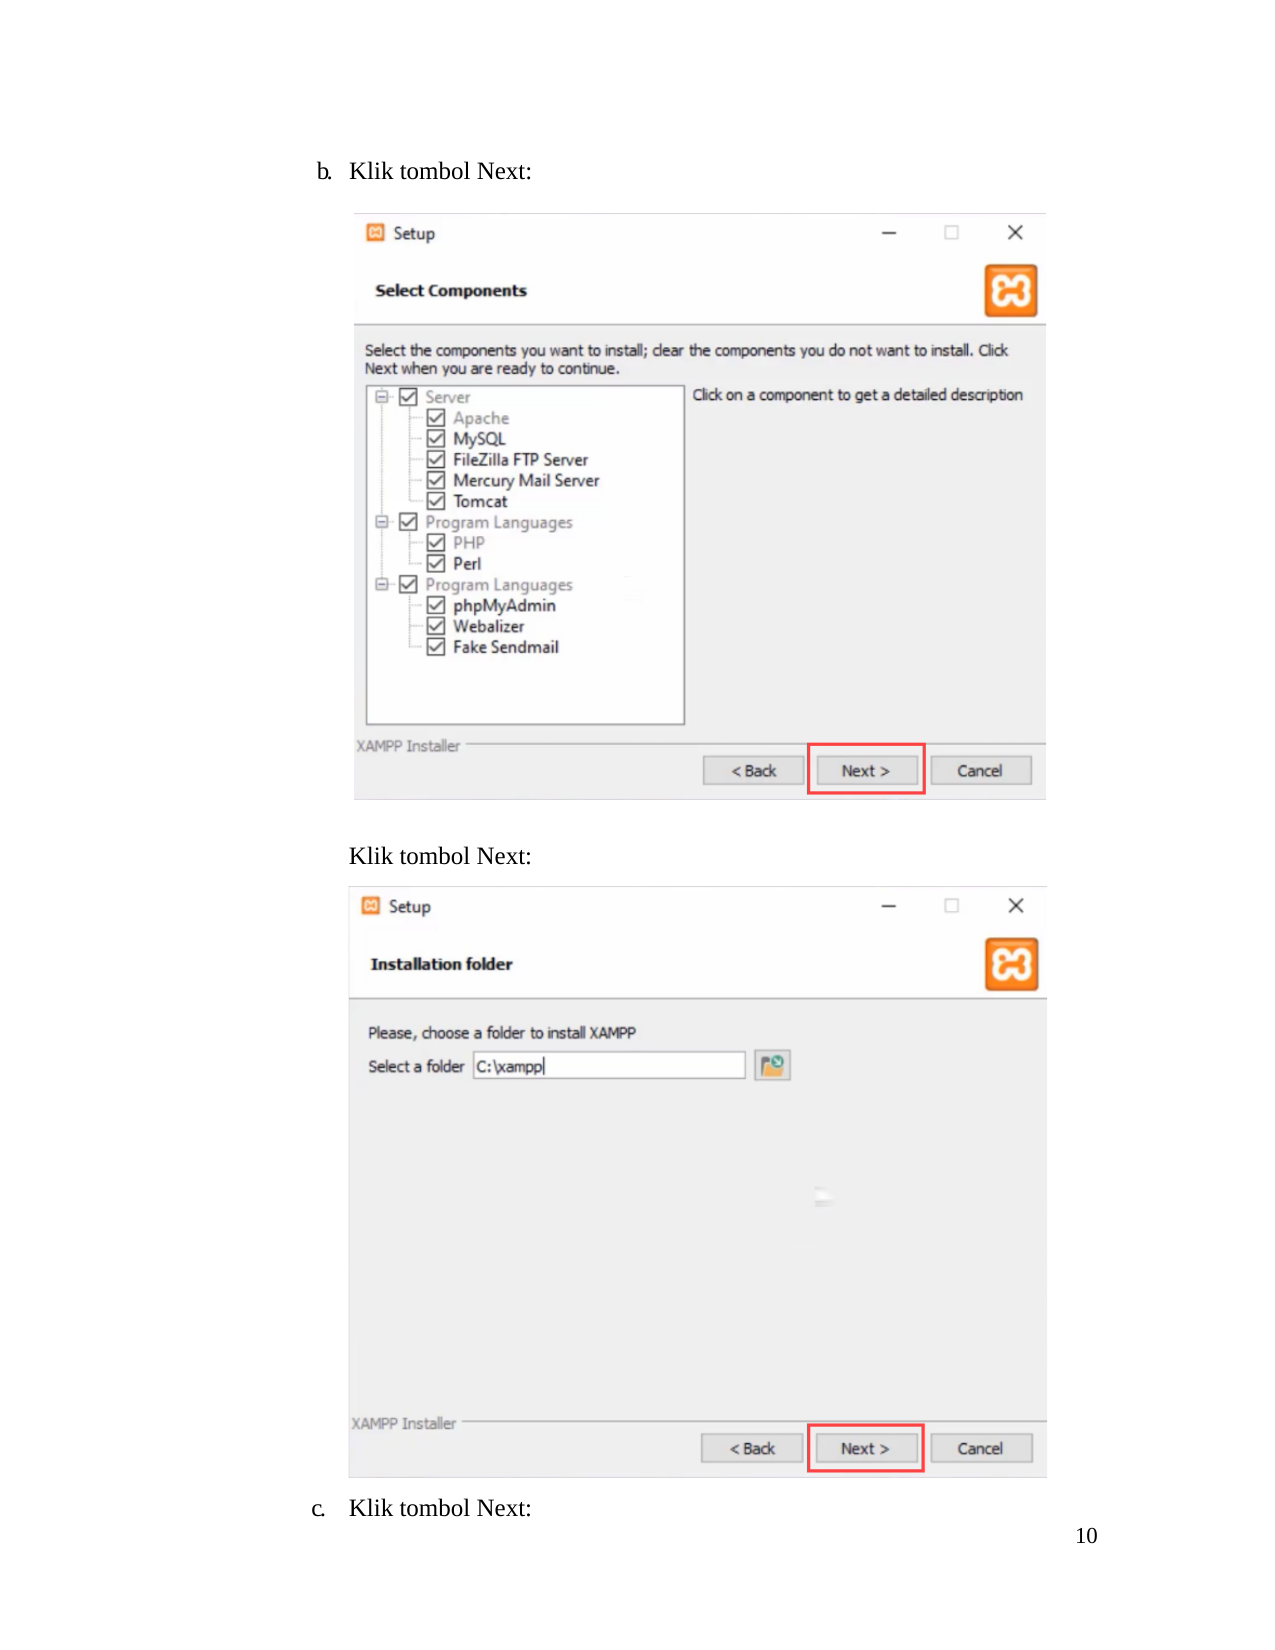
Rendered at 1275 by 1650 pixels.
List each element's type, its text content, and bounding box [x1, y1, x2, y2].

picture [354, 213, 1047, 800]
picture [348, 886, 1048, 1478]
list Klik tombol Next: [317, 156, 1097, 185]
text Klik tombol Next: [349, 817, 1110, 870]
list Klik tombol Next: [311, 1493, 1110, 1522]
